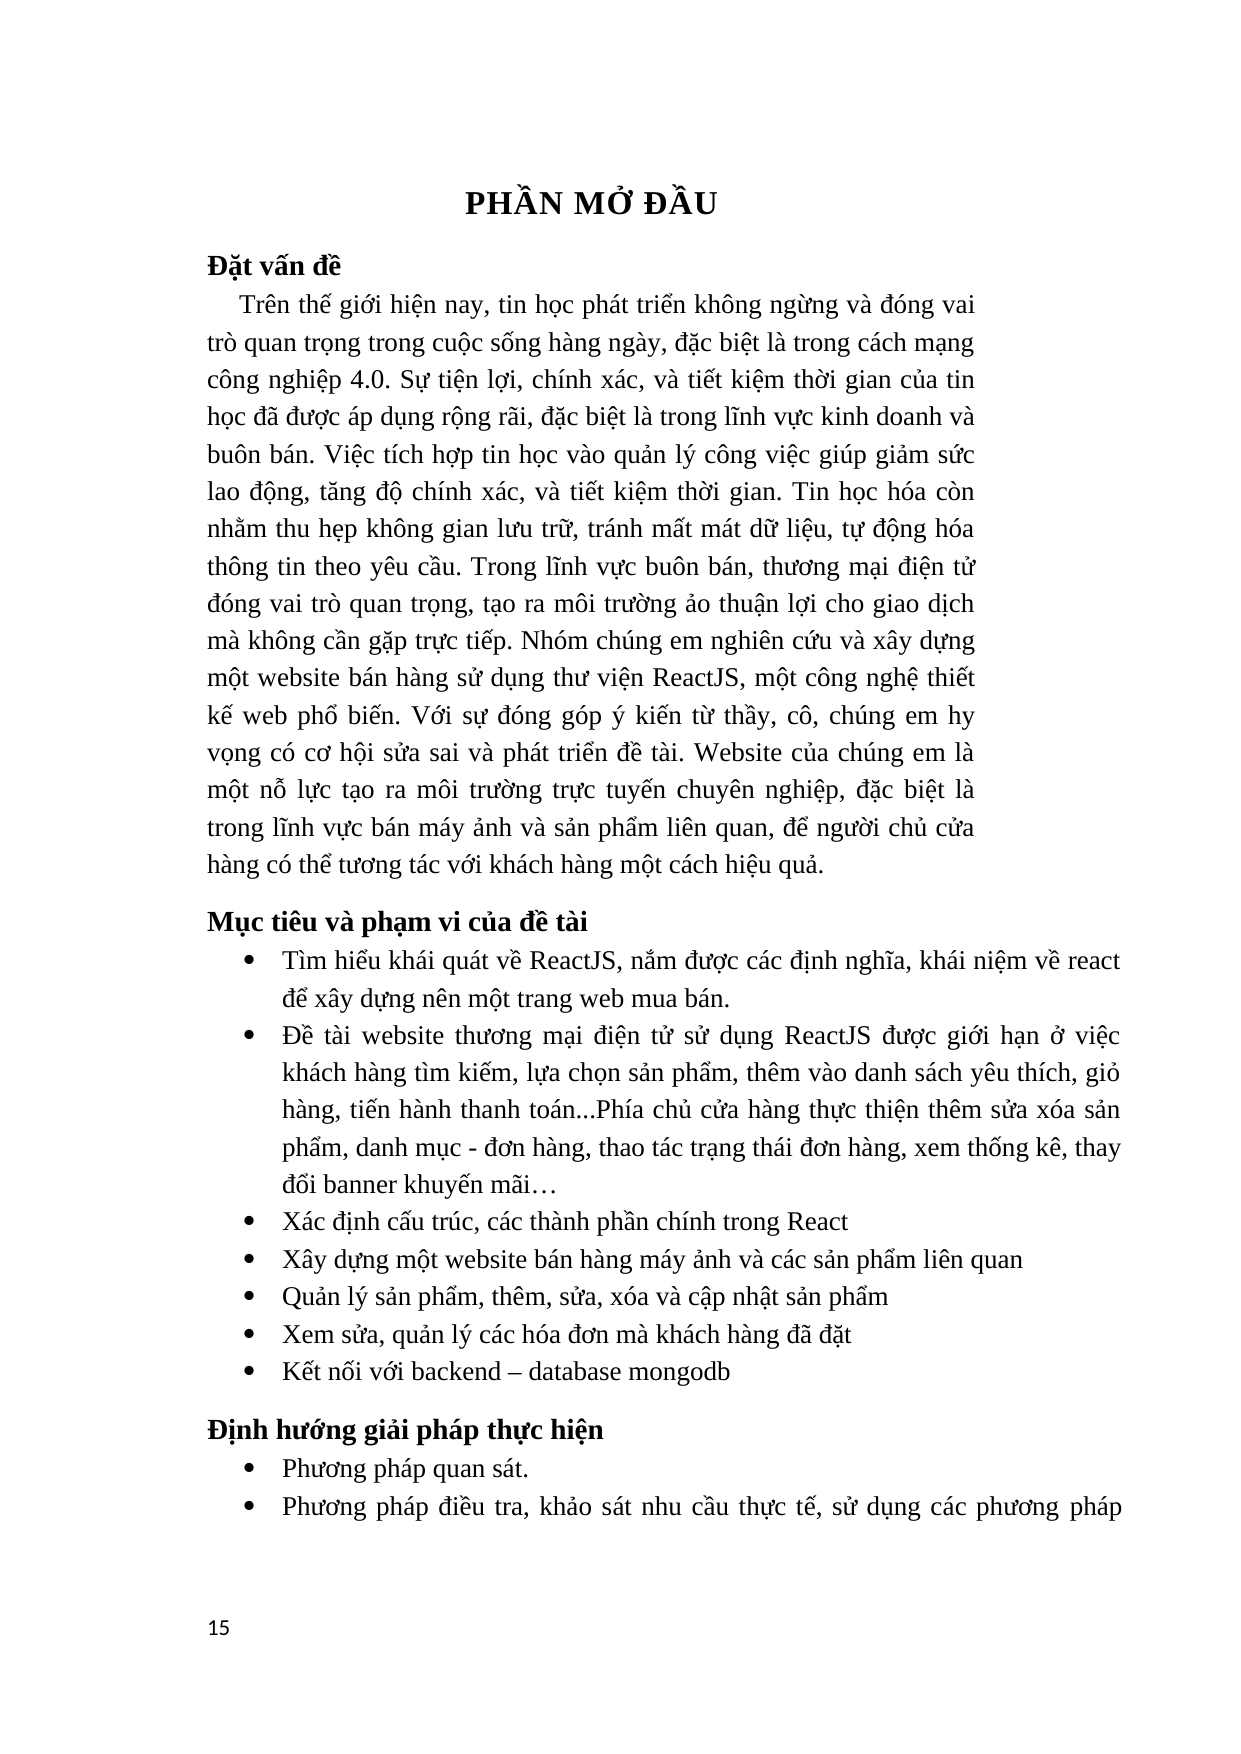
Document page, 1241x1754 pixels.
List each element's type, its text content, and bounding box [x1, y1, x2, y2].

text Trên thế giới hiện nay, tin học phát triển không ngừng và đóng vai trò quan trọng trong cuộc sống hàng ngày, đặc biệt là trong cách mạng công nghiệp 4.0. Sự tiện lợi, chính xác, và tiết kiệm thời gian của tin học đã được áp dụng rộng rãi, đặc biệt là trong lĩnh vực kinh doanh và buôn bán. Việc tích hợp tin học vào quản lý công việc giúp giảm sức lao động, tăng độ chính xác, và tiết kiệm thời gian. Tin học hóa còn nhằm thu hẹp không gian lưu trữ, tránh mất mát dữ liệu, tự động hóa thông tin theo yêu cầu. Trong lĩnh vực buôn bán, thương mại điện tử đóng vai trò quan trọng, tạo ra môi trường ảo thuận lợi cho giao dịch mà không cần gặp trực tiếp. Nhóm chúng em nghiên cứu và xây dựng một website bán hàng sử dụng thư viện ReactJS, một công nghệ thiết kế web phổ biến. Với sự đóng góp ý kiến từ thầy, cô, chúng em hy vọng có cơ hội sửa sai và phát triển đề tài. Website của chúng em là một nỗ lực tạo ra môi trường trực tuyến chuyên nghiệp, đặc biệt là trong lĩnh vực bán máy ảnh và sản phẩm liên quan, để người chủ cửa hàng có thể tương tác với khách hàng một cách hiệu quả. [207, 288, 976, 879]
list Kết nối với backend – database mongodb [244, 1356, 1122, 1387]
subtitle PHẦN MỞ ĐẦU [207, 183, 976, 222]
subtitle Đặt vấn đề [207, 248, 1122, 282]
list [244, 1489, 1122, 1521]
list Quản lý sản phẩm, thêm, sửa, xóa và cập nhật sản phẩm [244, 1281, 1122, 1312]
subtitle Định hướng giải pháp thực hiện [207, 1412, 1122, 1445]
list Xem sửa, quản lý các hóa đơn mà khách hàng đã đặt [244, 1318, 1122, 1349]
list Phương pháp quan sát. [244, 1452, 1122, 1483]
list Xây dựng một website bán hàng máy ảnh và các sản phẩm liên quan [244, 1243, 1122, 1274]
list Đề tài website thương mại điện tử sử dụng ReactJS được giới hạn ở việc khách hàng tìm kiếm, lựa chọn sản phẩm, thêm vào danh sách yêu thích, giỏ hàng, tiến hành thanh toán...Phía chủ cửa hàng thực thiện thêm sửa xóa sản phẩm, danh mục - đơn hàng, thao tác trạng thái đơn hàng, xem thống kê, thay đổi banner khuyến mãi… [244, 1019, 1122, 1199]
subtitle Mục tiêu và phạm vi của đề tài [207, 904, 1122, 938]
list Xác định cấu trúc, các thành phần chính trong React [244, 1206, 1122, 1237]
list Tìm hiểu khái quát về ReactJS, nắm được các định nghĩa, khái niệm về react để xây dựng nên một trang web mua bán. [244, 944, 1122, 1013]
